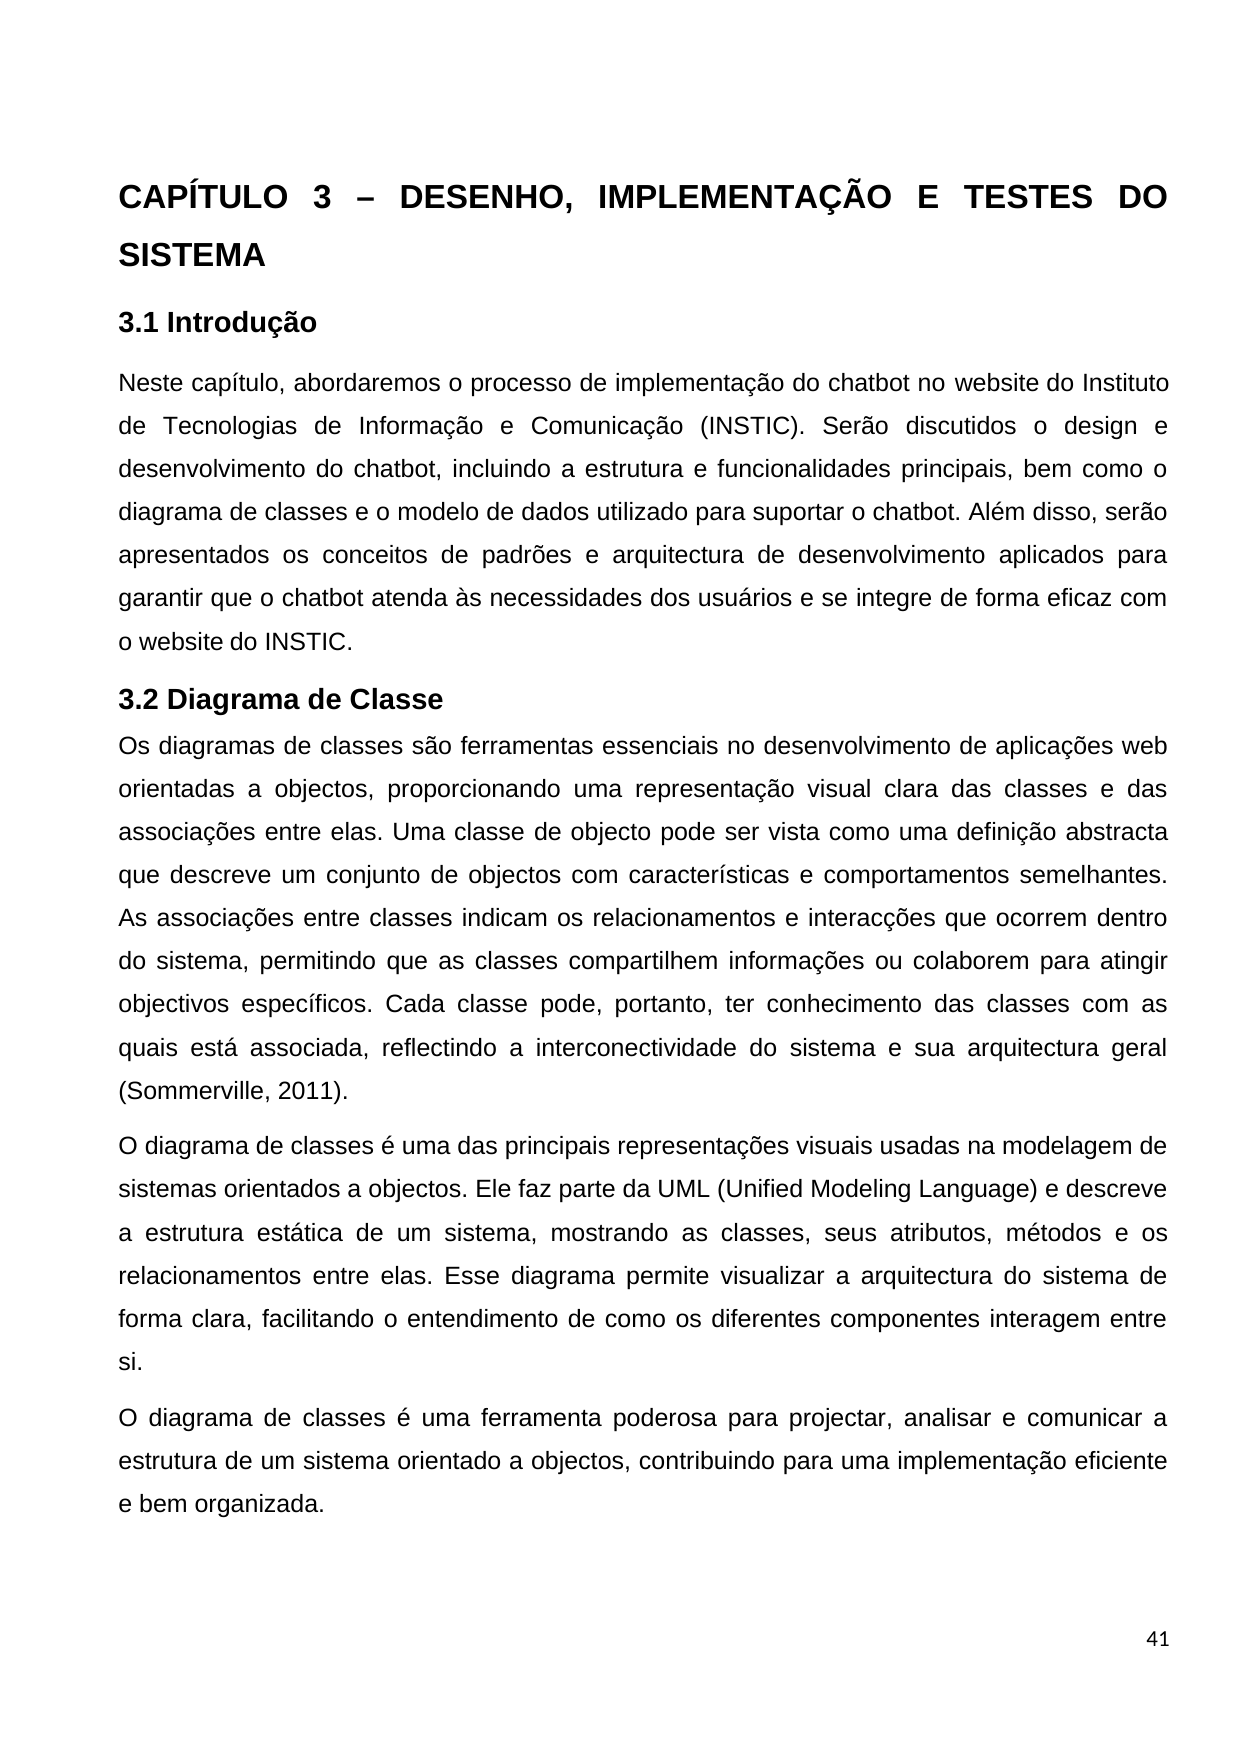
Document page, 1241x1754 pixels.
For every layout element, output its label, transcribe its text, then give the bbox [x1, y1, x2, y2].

text CAPÍTULO 3 – DESENHO, IMPLEMENTAÇÃO E TESTES DO SISTEMA [118, 177, 1169, 273]
text O diagrama de classes é uma ferramenta poderosa para projectar, analisar e comunicar a estrutura de um sistema orientado a objectos, contribuindo para uma implementação eficiente e bem organizada. [118, 1403, 1169, 1518]
text 3.2 Diagrama de Classe [118, 682, 1169, 716]
text 3.1 Introdução [118, 305, 1169, 338]
text Os diagramas de classes são ferramentas essenciais no desenvolvimento de aplicações web orientadas a objectos, proporcionando uma representação visual clara das classes e das associações entre elas. Uma classe de objecto pode ser vista como uma definição abstracta que descreve um conjunto de objectos com características e comportamentos semelhantes. As associações entre classes indicam os relacionamentos e interacções que ocorrem dentro do sistema, permitindo que as classes compartilhem informações ou colaborem para atingir objectivos específicos. Cada classe pode, portanto, ter conhecimento das classes com as quais está associada, reflectindo a interconectividade do sistema e sua arquitectura geral (Sommerville, 2011). [118, 731, 1169, 1104]
text Neste capítulo, abordaremos o processo de implementação do chatbot no website do Instituto de Tecnologias de Informação e Comunicação (INSTIC). Serão discutidos o design e desenvolvimento do chatbot, incluindo a estrutura e funcionalidades principais, bem como o diagrama de classes e o modelo de dados utilizado para suportar o chatbot. Além disso, serão apresentados os conceitos de padrões e arquitectura de desenvolvimento aplicados para garantir que o chatbot atenda às necessidades dos usuários e se integre de forma eficaz com o website do INSTIC. [118, 368, 1169, 655]
text O diagrama de classes é uma das principais representações visuais usadas na modelagem de sistemas orientados a objectos. Ele faz parte da UML (Unified Modeling Language) e descreve a estrutura estática de um sistema, mostrando as classes, seus atributos, métodos e os relacionamentos entre elas. Esse diagrama permite visualizar a arquitectura do sistema de forma clara, facilitando o entendimento de como os diferentes componentes interagem entre si. [118, 1131, 1169, 1376]
